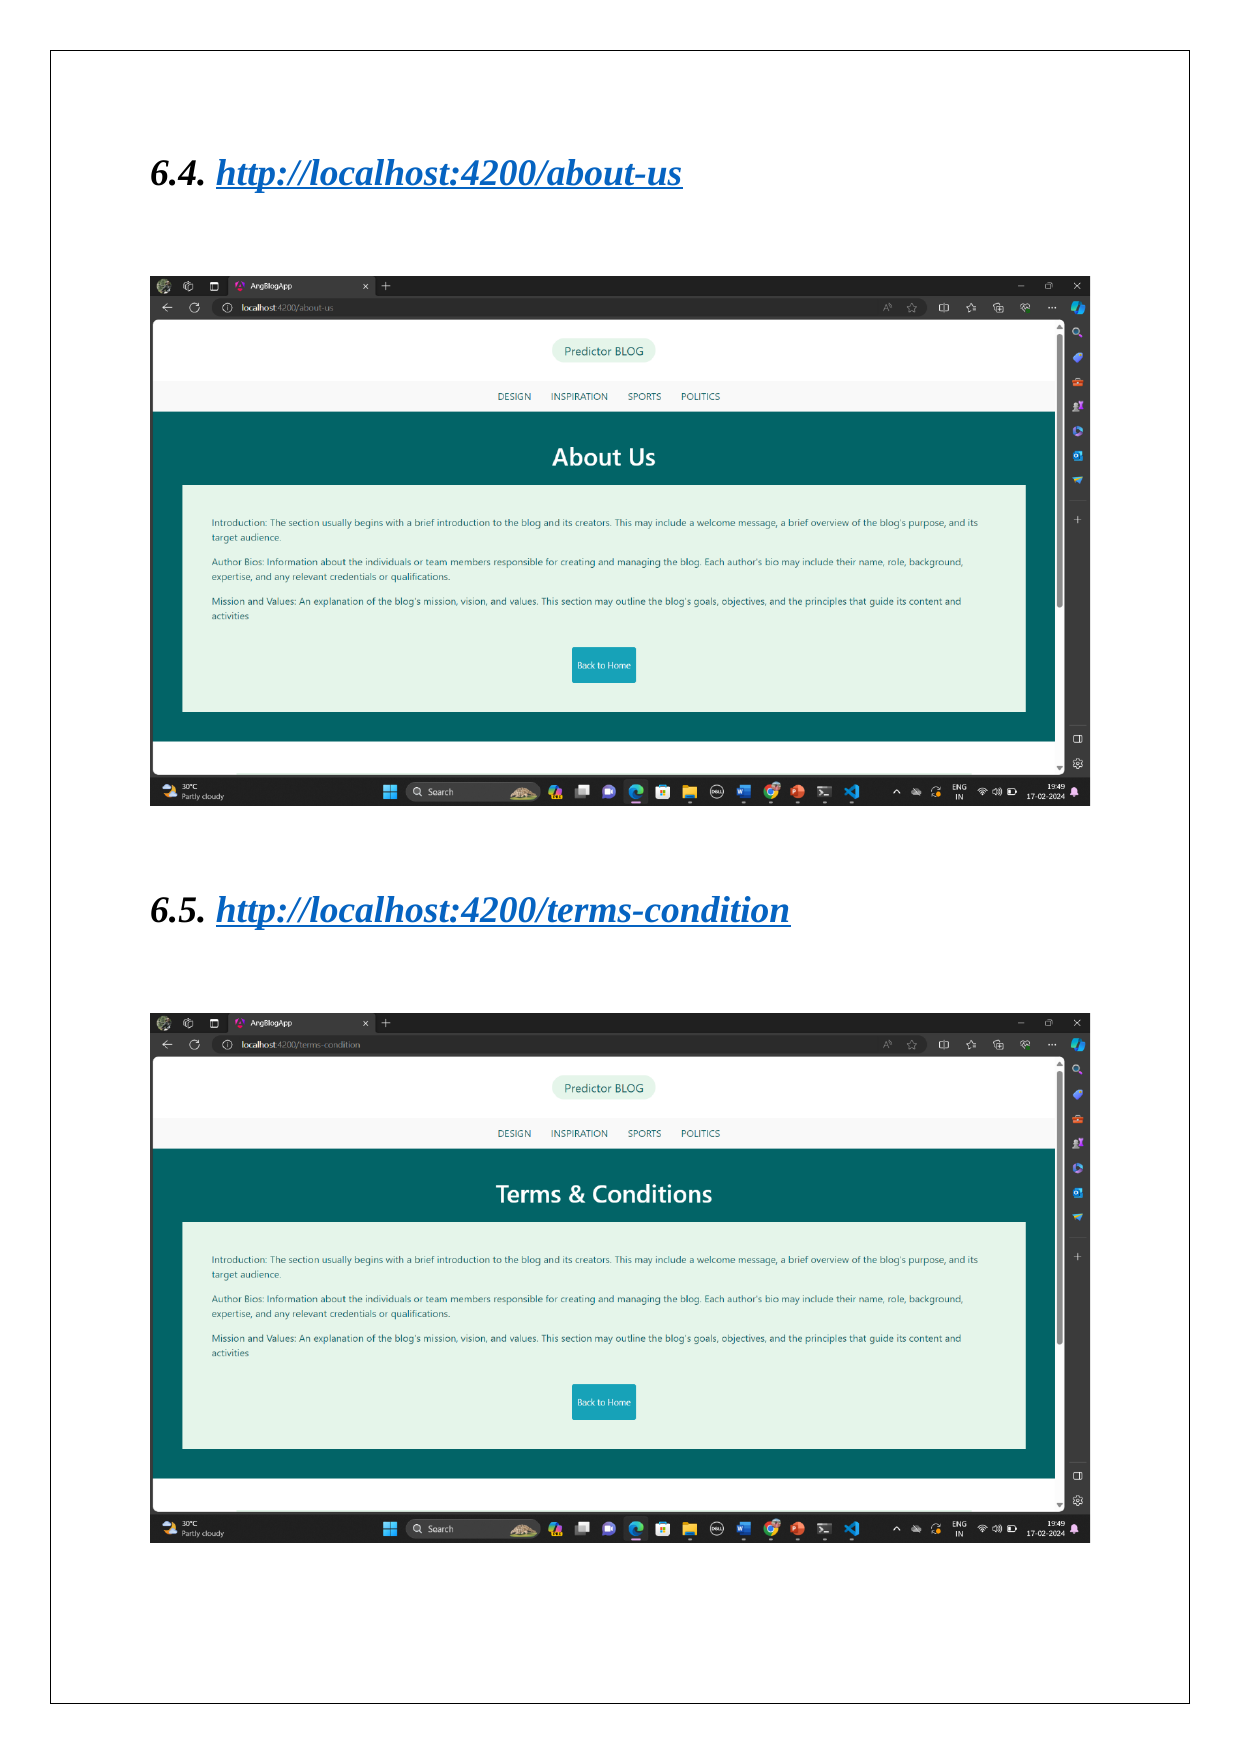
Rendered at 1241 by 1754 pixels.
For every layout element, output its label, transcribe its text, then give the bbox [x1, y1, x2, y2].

picture [150, 276, 1091, 806]
picture [150, 1013, 1091, 1543]
text 6.4. http://localhost:4200/about-us [150, 150, 1090, 193]
text 6.5. http://localhost:4200/terms-condition [150, 887, 1090, 931]
